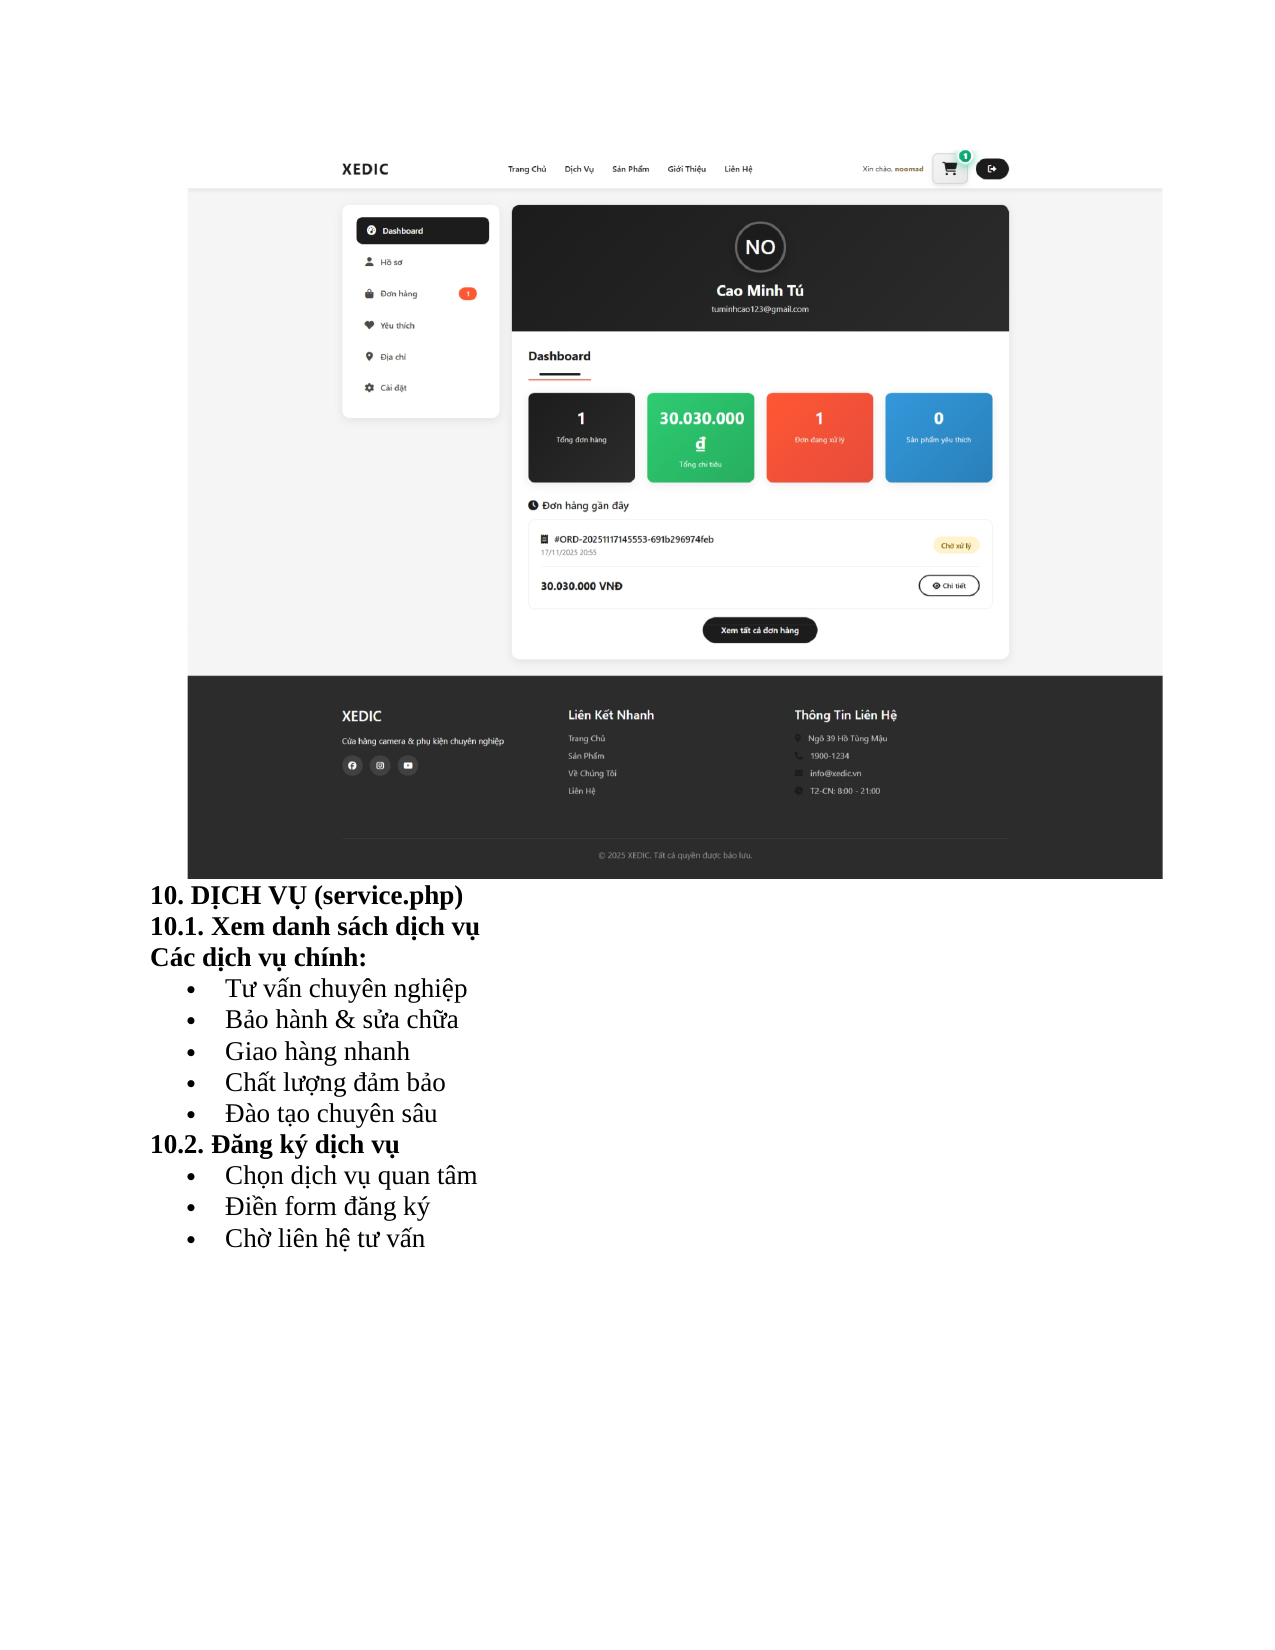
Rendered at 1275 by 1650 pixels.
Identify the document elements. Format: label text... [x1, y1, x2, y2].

text 10.1. Xem danh sách dịch vụ [150, 910, 1125, 941]
text 10. DỊCH VỤ (service.php) [150, 879, 1125, 910]
list Đào tạo chuyên sâu [187, 1097, 1125, 1128]
list Giao hàng nhanh [187, 1035, 1125, 1066]
list Chất lượng đảm bảo [187, 1066, 1125, 1097]
text Các dịch vụ chính: [150, 941, 1125, 972]
list Chờ liên hệ tư vấn [187, 1222, 1125, 1253]
text 10.2. Đăng ký dịch vụ [150, 1128, 1125, 1159]
list Chọn dịch vụ quan tâm [187, 1159, 1125, 1191]
list Bảo hành & sửa chữa [187, 1004, 1125, 1035]
list Điền form đăng ký [187, 1191, 1125, 1222]
picture [187, 150, 1163, 879]
list Tư vấn chuyên nghiệp [187, 972, 1125, 1004]
